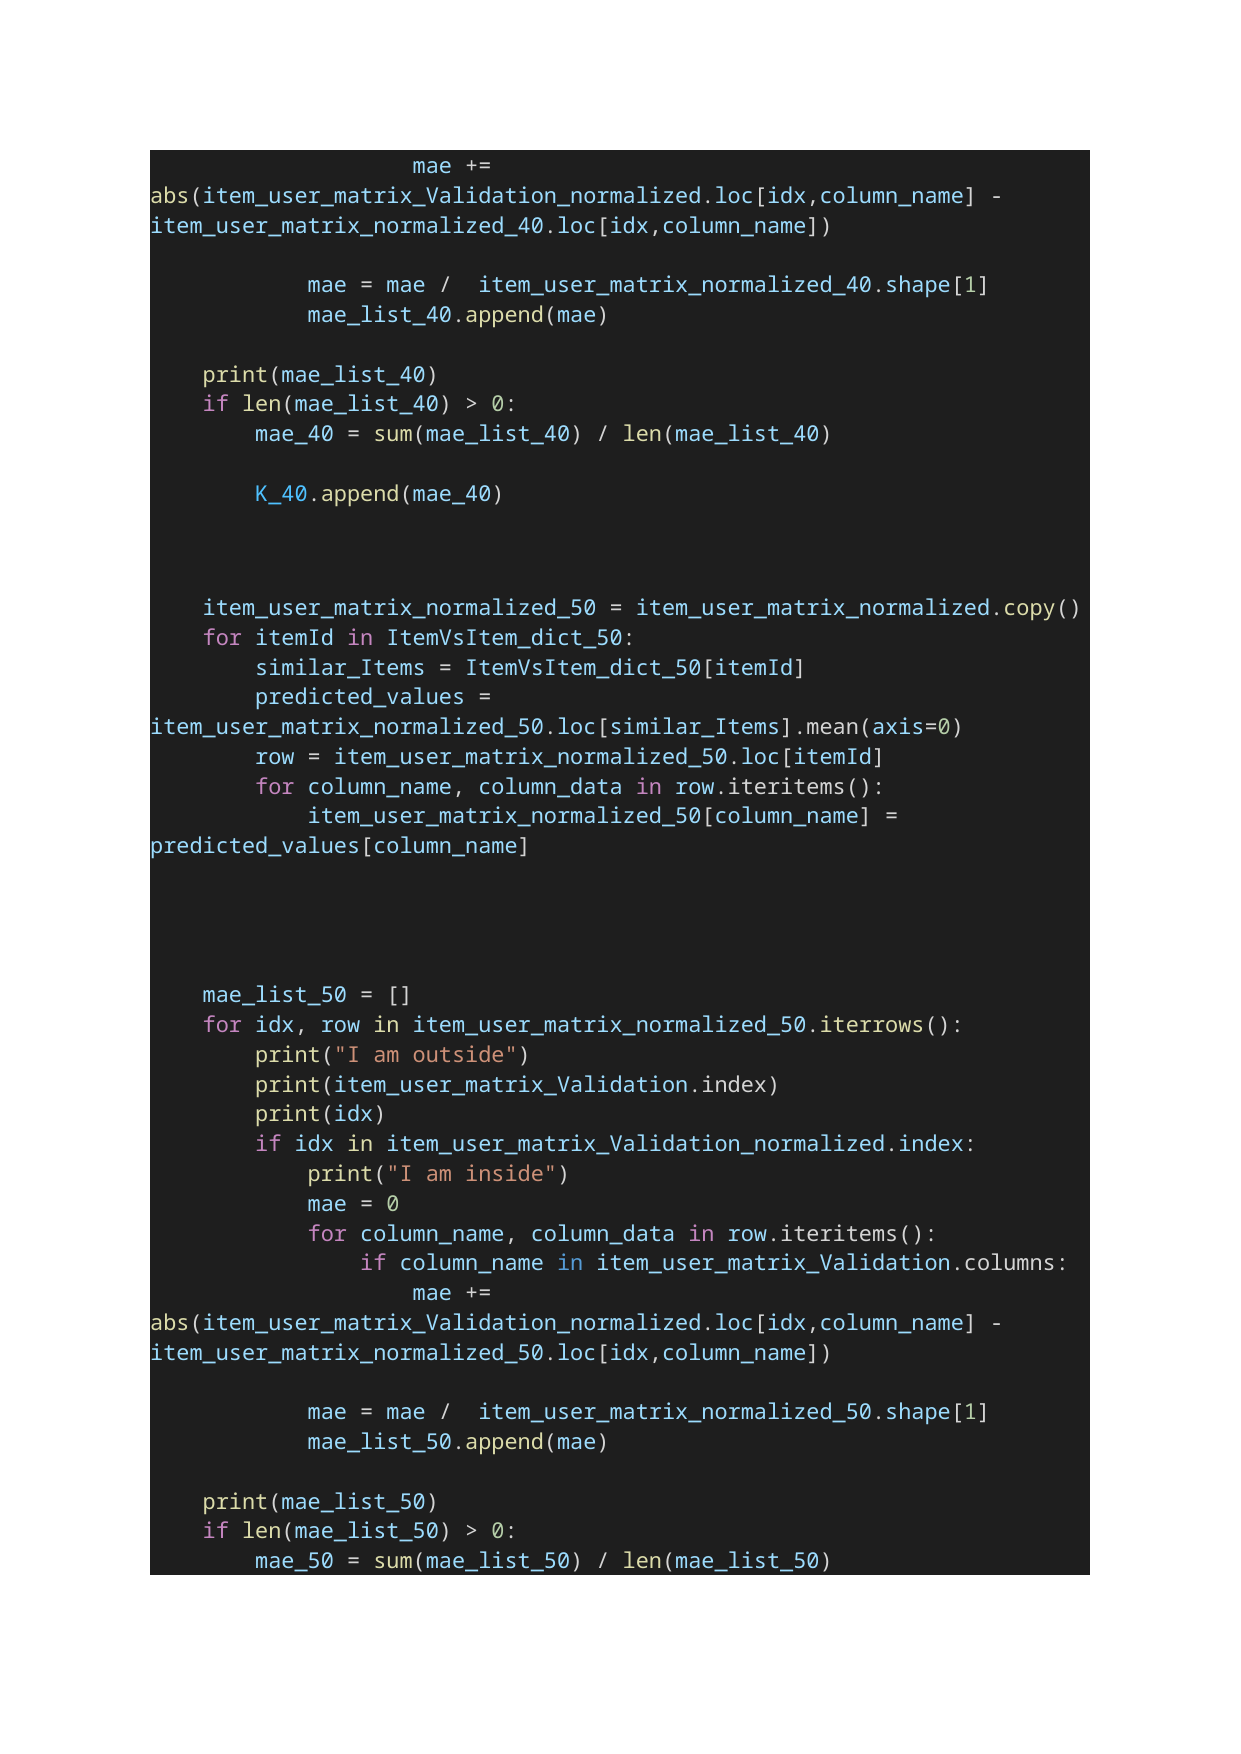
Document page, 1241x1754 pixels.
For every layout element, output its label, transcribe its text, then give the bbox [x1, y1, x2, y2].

text print(mae_list_50) [150, 1486, 1090, 1516]
text predicted_values = item_user_matrix_normalized_50.loc[similar_Items].mean(axis=0) [150, 681, 1090, 741]
text mae_list_40.append(mae) [150, 299, 1090, 329]
text for idx, row in item_user_matrix_normalized_50.iterrows(): [150, 1009, 1090, 1039]
text mae = mae / item_user_matrix_normalized_40.shape[1] [150, 269, 1090, 299]
text similar_Items = ItemVsItem_dict_50[itemId] [150, 652, 1090, 681]
text mae = mae / item_user_matrix_normalized_50.shape[1] [150, 1396, 1090, 1426]
text if len(mae_list_40) > 0: [150, 388, 1090, 418]
text mae_50 = sum(mae_list_50) / len(mae_list_50) [150, 1545, 1090, 1575]
text print(idx) [150, 1098, 1090, 1128]
text if idx in item_user_matrix_Validation_normalized.index: [150, 1128, 1090, 1158]
text print("I am inside") [150, 1158, 1090, 1188]
text print(mae_list_40) [150, 358, 1090, 388]
text for column_name, column_data in row.iteritems(): [150, 771, 1090, 801]
text item_user_matrix_normalized_50[column_name] = predicted_values[column_name] [150, 801, 1090, 860]
text mae = 0 [150, 1188, 1090, 1218]
text K_40.append(mae_40) [150, 478, 1090, 507]
text print("I am outside") [150, 1039, 1090, 1069]
text mae += abs(item_user_matrix_Validation_normalized.loc[idx,column_name] - item_user_matrix_normalized_40.loc[idx,column_name]) [150, 150, 1090, 239]
text if len(mae_list_50) > 0: [150, 1516, 1090, 1545]
text mae_40 = sum(mae_list_40) / len(mae_list_40) [150, 418, 1090, 448]
text mae_list_50 = [] [150, 979, 1090, 1009]
text item_user_matrix_normalized_50 = item_user_matrix_normalized.copy() [150, 592, 1090, 622]
text print(item_user_matrix_Validation.index) [150, 1069, 1090, 1098]
text row = item_user_matrix_normalized_50.loc[itemId] [150, 741, 1090, 771]
text mae += abs(item_user_matrix_Validation_normalized.loc[idx,column_name] - item_user_matrix_normalized_50.loc[idx,column_name]) [150, 1277, 1090, 1367]
text for column_name, column_data in row.iteritems(): [150, 1218, 1090, 1247]
text if column_name in item_user_matrix_Validation.columns: [150, 1247, 1090, 1277]
text mae_list_50.append(mae) [150, 1426, 1090, 1456]
text for itemId in ItemVsItem_dict_50: [150, 622, 1090, 652]
